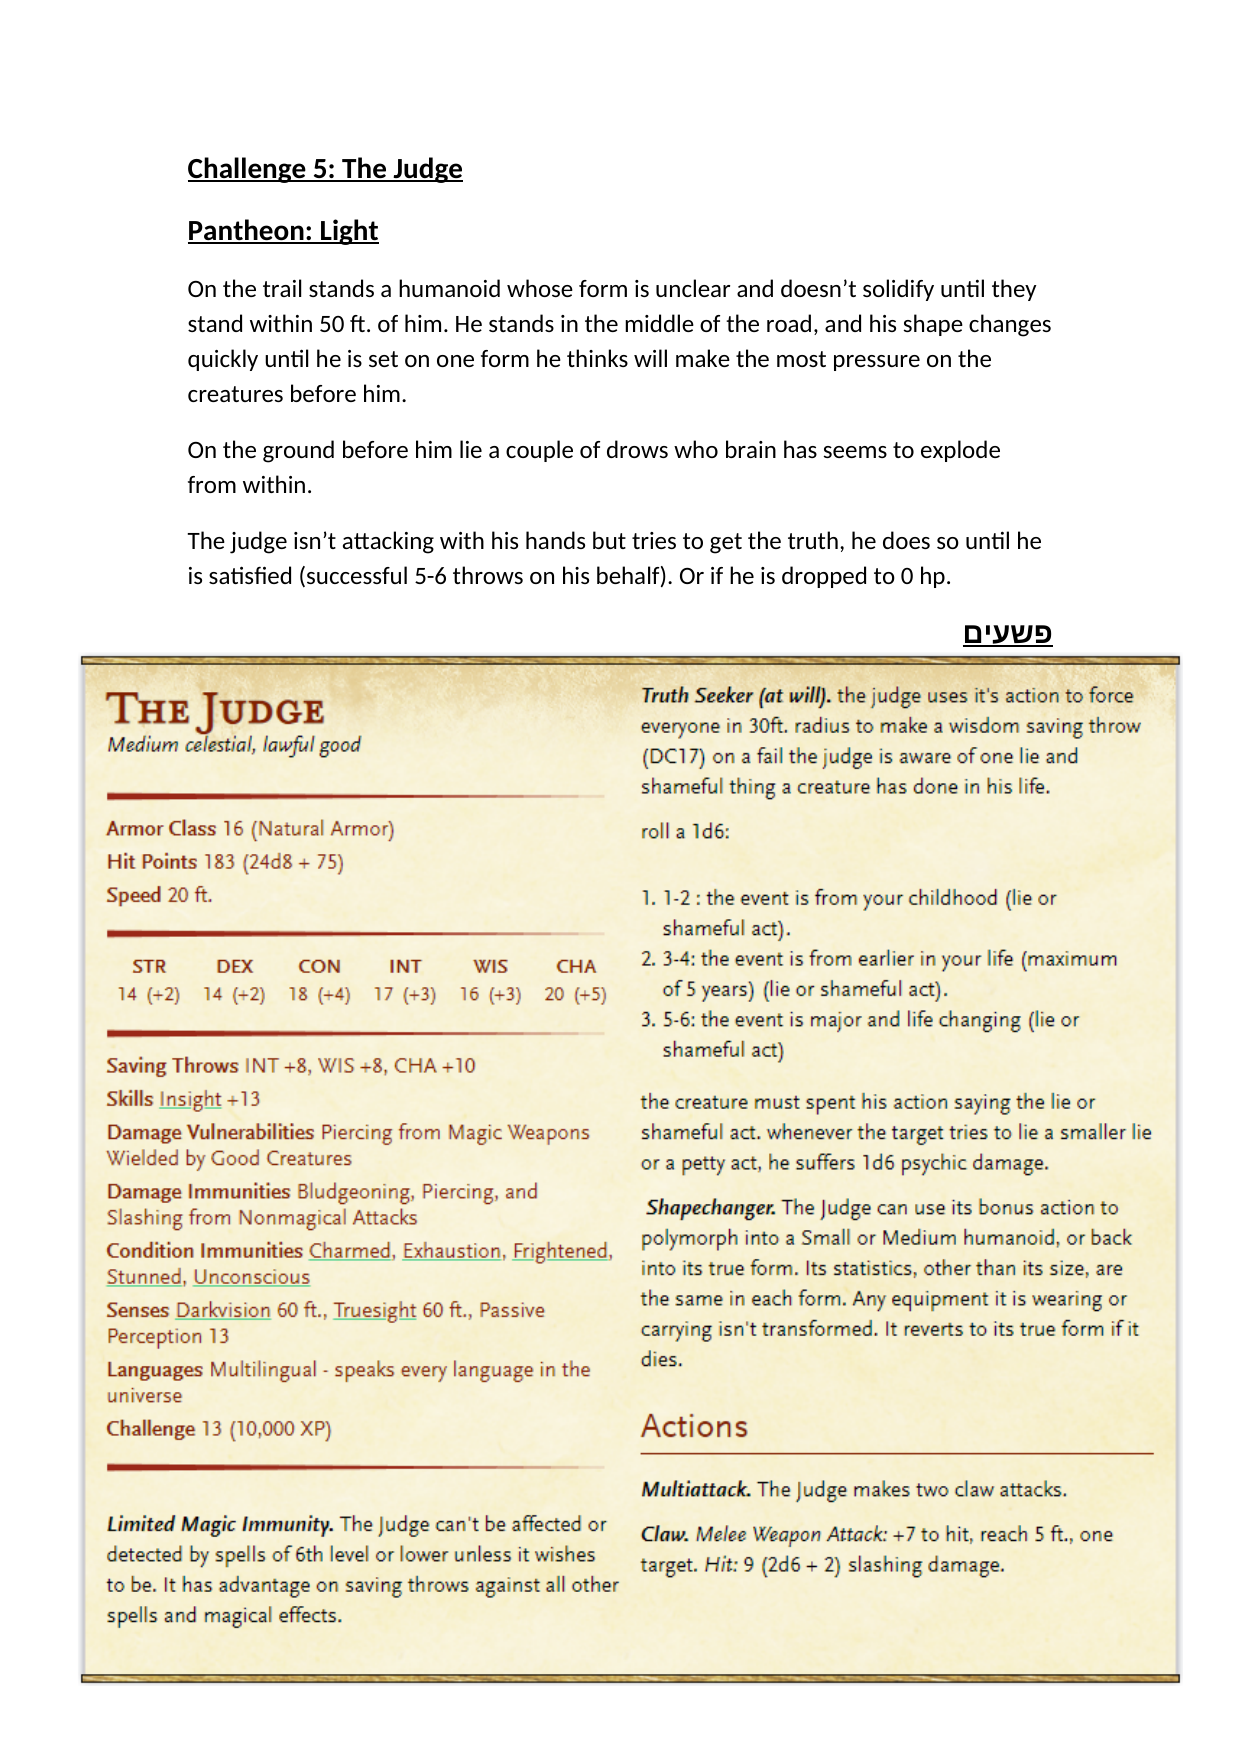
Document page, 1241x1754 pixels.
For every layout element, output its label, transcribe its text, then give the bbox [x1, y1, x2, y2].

text The judge isn’t attacking with his hands but tries to get the truth, he does so until he is satisfied (successful 5-6 throws on his behalf). Or if he is dropped to 0 hp. [187, 525, 1053, 591]
text On the trail stands a humanoid whose form is unclear and doesn’t solidify until they stand within 50 ft. of him. He stands in the middle of the road, and his shape changes quickly until he is set on one form he thinks will make the most pressure on the creatures before him. [187, 273, 1053, 409]
text פשעים [187, 616, 1053, 649]
picture [77, 652, 1183, 1686]
text On the ground before him lie a couple of drows who brain has seems to explode from within. [187, 434, 1053, 500]
text Challenge 5: The Judge [187, 150, 1053, 186]
text Pantheon: Light [187, 212, 1053, 247]
